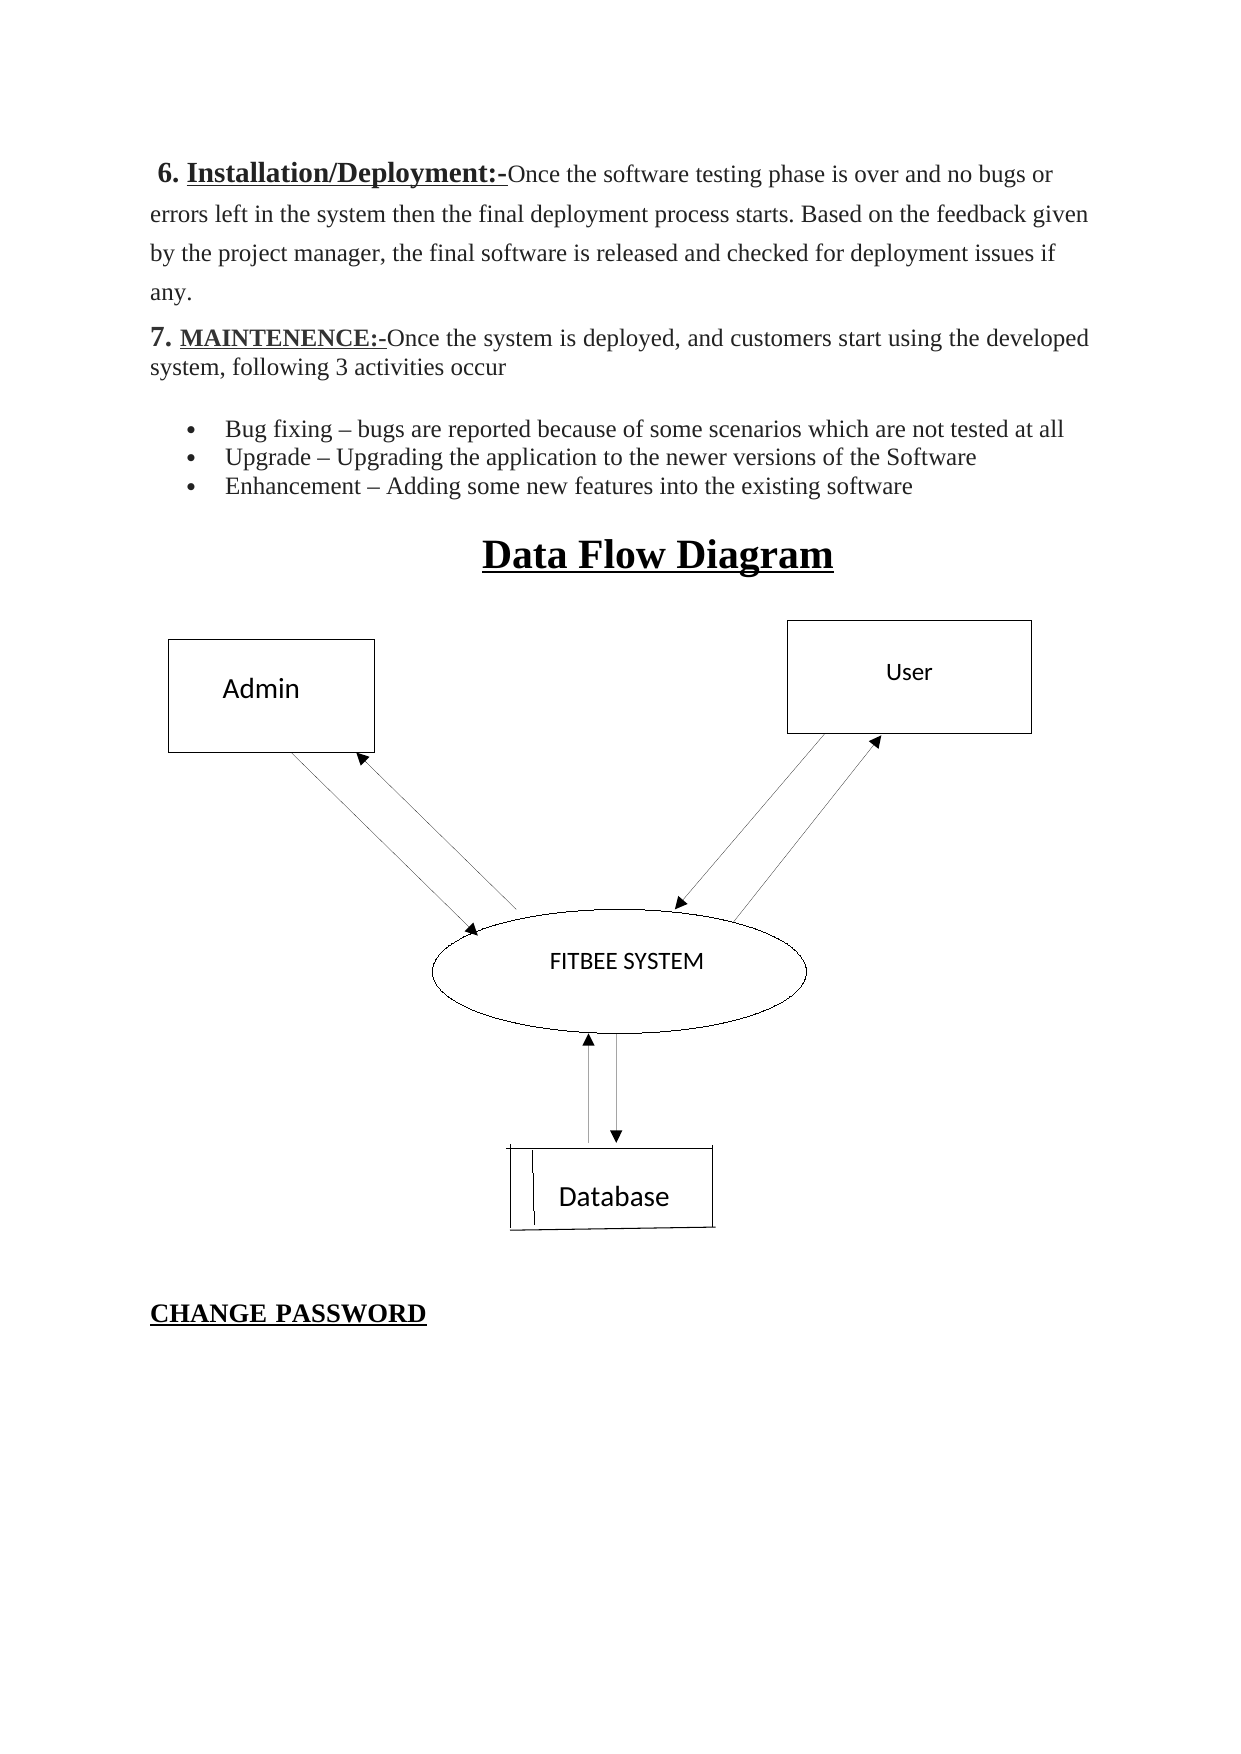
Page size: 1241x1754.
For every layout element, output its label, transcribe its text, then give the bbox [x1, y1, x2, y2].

text Data Flow Diagram [225, 529, 1090, 577]
text 7. MAINTENENCE:-Once the system is deployed, and customers start using the developed system, following 3 activities occur [150, 319, 1090, 381]
list Upgrade – Upgrading the application to the newer versions of the Software [187, 442, 1090, 471]
list Bug fixing – bugs are reported because of some scenarios which are not tested at all [187, 414, 1090, 442]
text change password [150, 1291, 1090, 1330]
list Enhancement – Adding some new features into the existing software [187, 471, 1090, 500]
subtitle 6. Installation/Deployment:-Once the software testing phase is over and no bugs or errors left in the system then the final deployment process starts. Based on the feedback given by the project manager, the final software is released and checked for deployment issues if any. [150, 150, 1090, 306]
